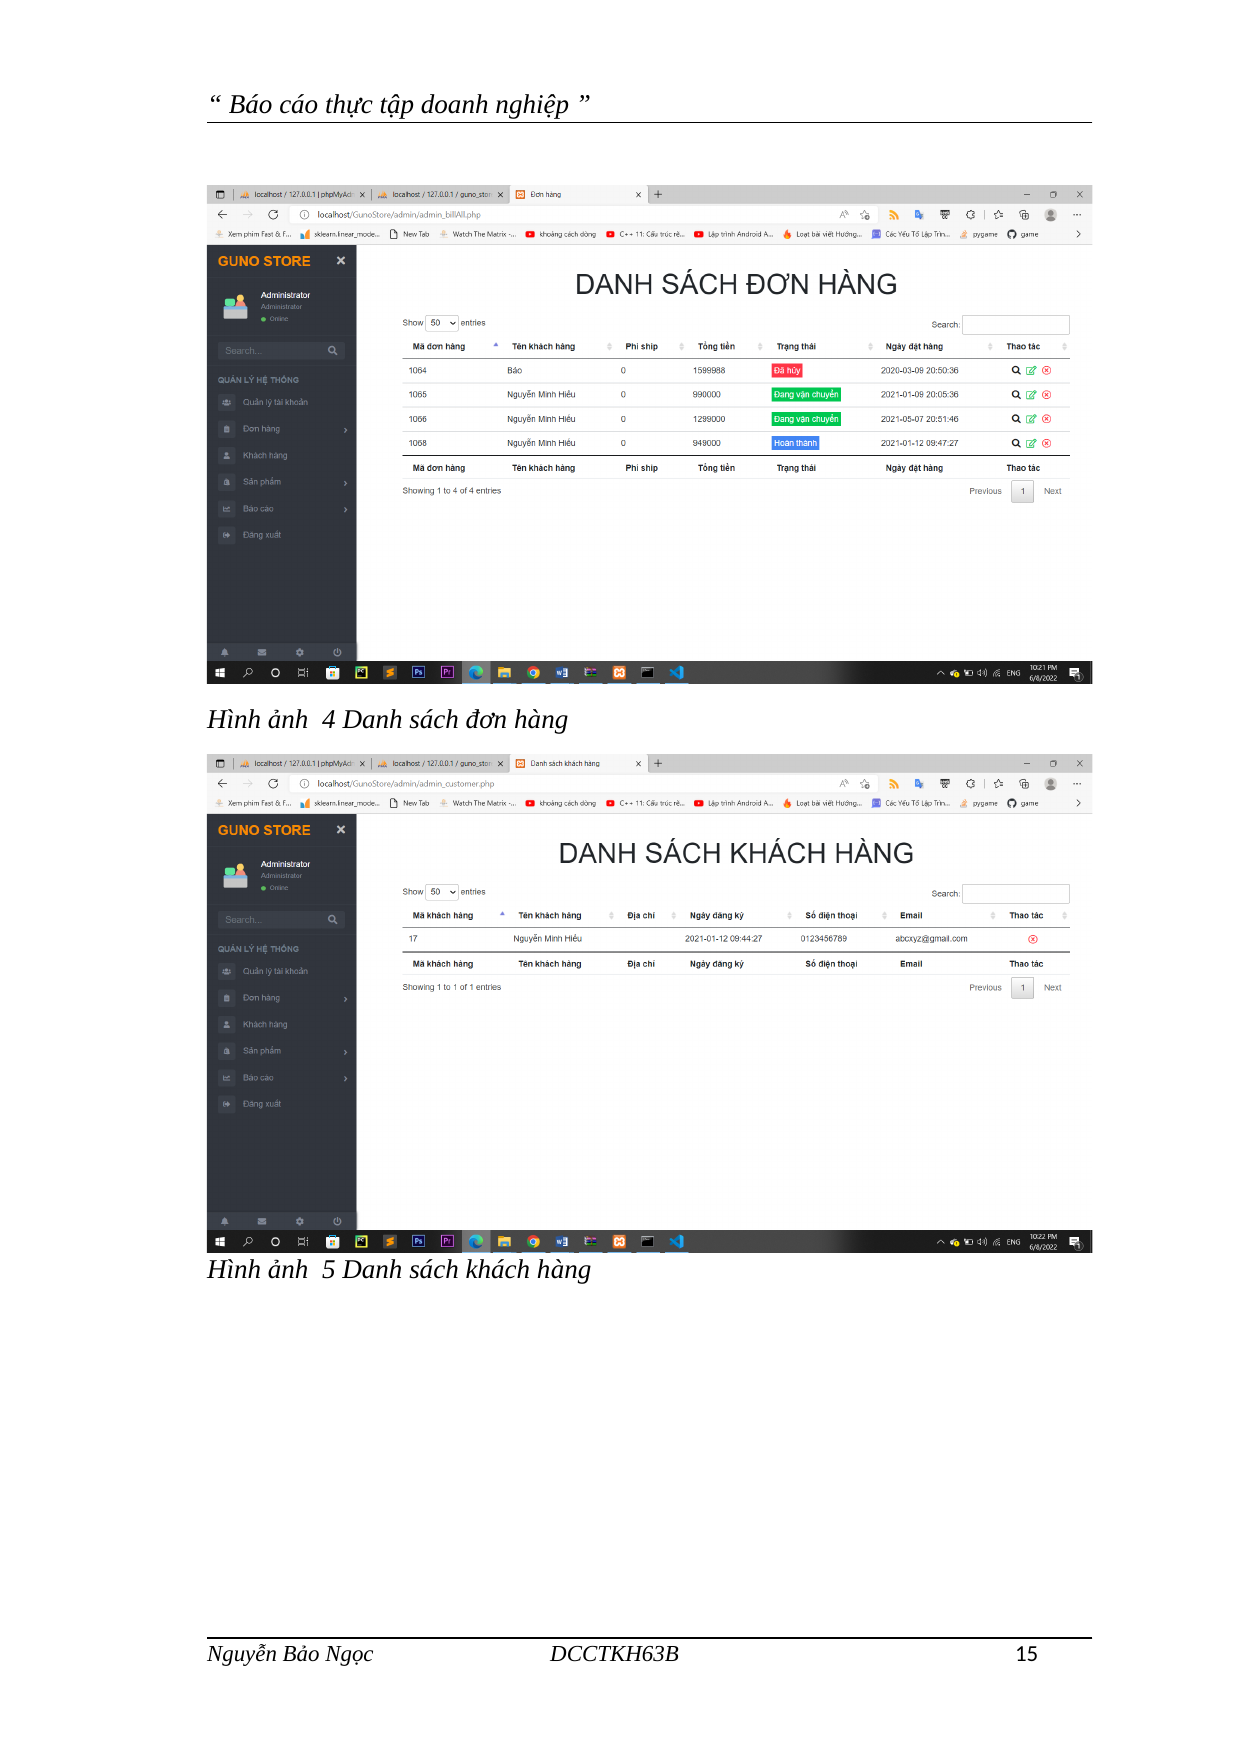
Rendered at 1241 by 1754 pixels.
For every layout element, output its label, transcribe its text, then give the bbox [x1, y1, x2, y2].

text Hình ảnh 4 Danh sách đơn hàng [207, 703, 1092, 734]
picture [206, 185, 1093, 684]
picture [206, 754, 1093, 1253]
text Hình ảnh 5 Danh sách khách hàng [207, 1253, 1092, 1284]
